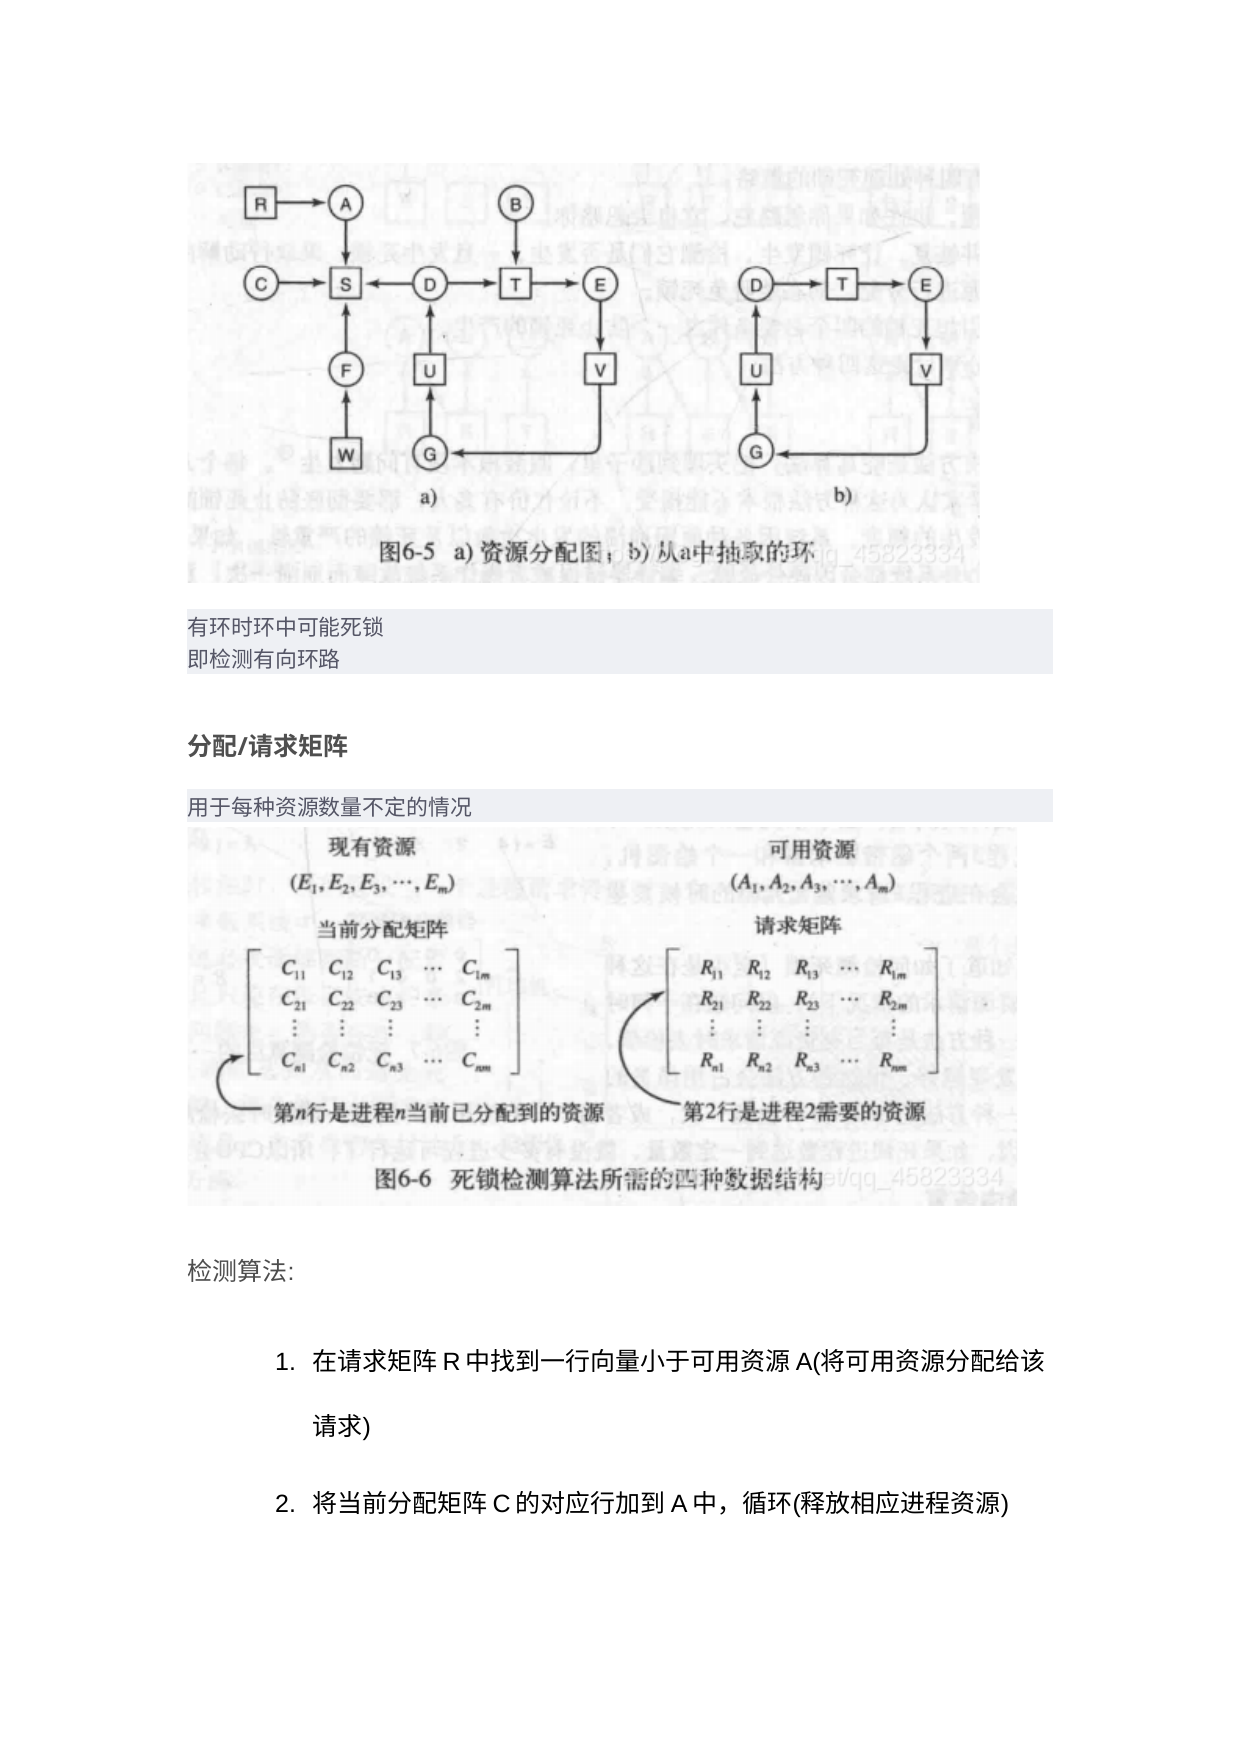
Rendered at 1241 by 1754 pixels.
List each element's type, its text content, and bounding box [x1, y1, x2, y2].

text 分配/请求矩阵 [187, 712, 1053, 777]
text 检测算法: [187, 1237, 1053, 1302]
picture [187, 827, 1018, 1206]
list 在请求矩阵R中找到一行向量小于可用资源A(将可用资源分配给该请求) [275, 1327, 1053, 1457]
text 有环时环中可能死锁 即检测有向环路 [187, 609, 1053, 674]
list 将当前分配矩阵C的对应行加到A中，循环(释放相应进程资源) [275, 1469, 1053, 1534]
text 用于每种资源数量不定的情况 [187, 789, 1053, 822]
picture [187, 163, 980, 583]
